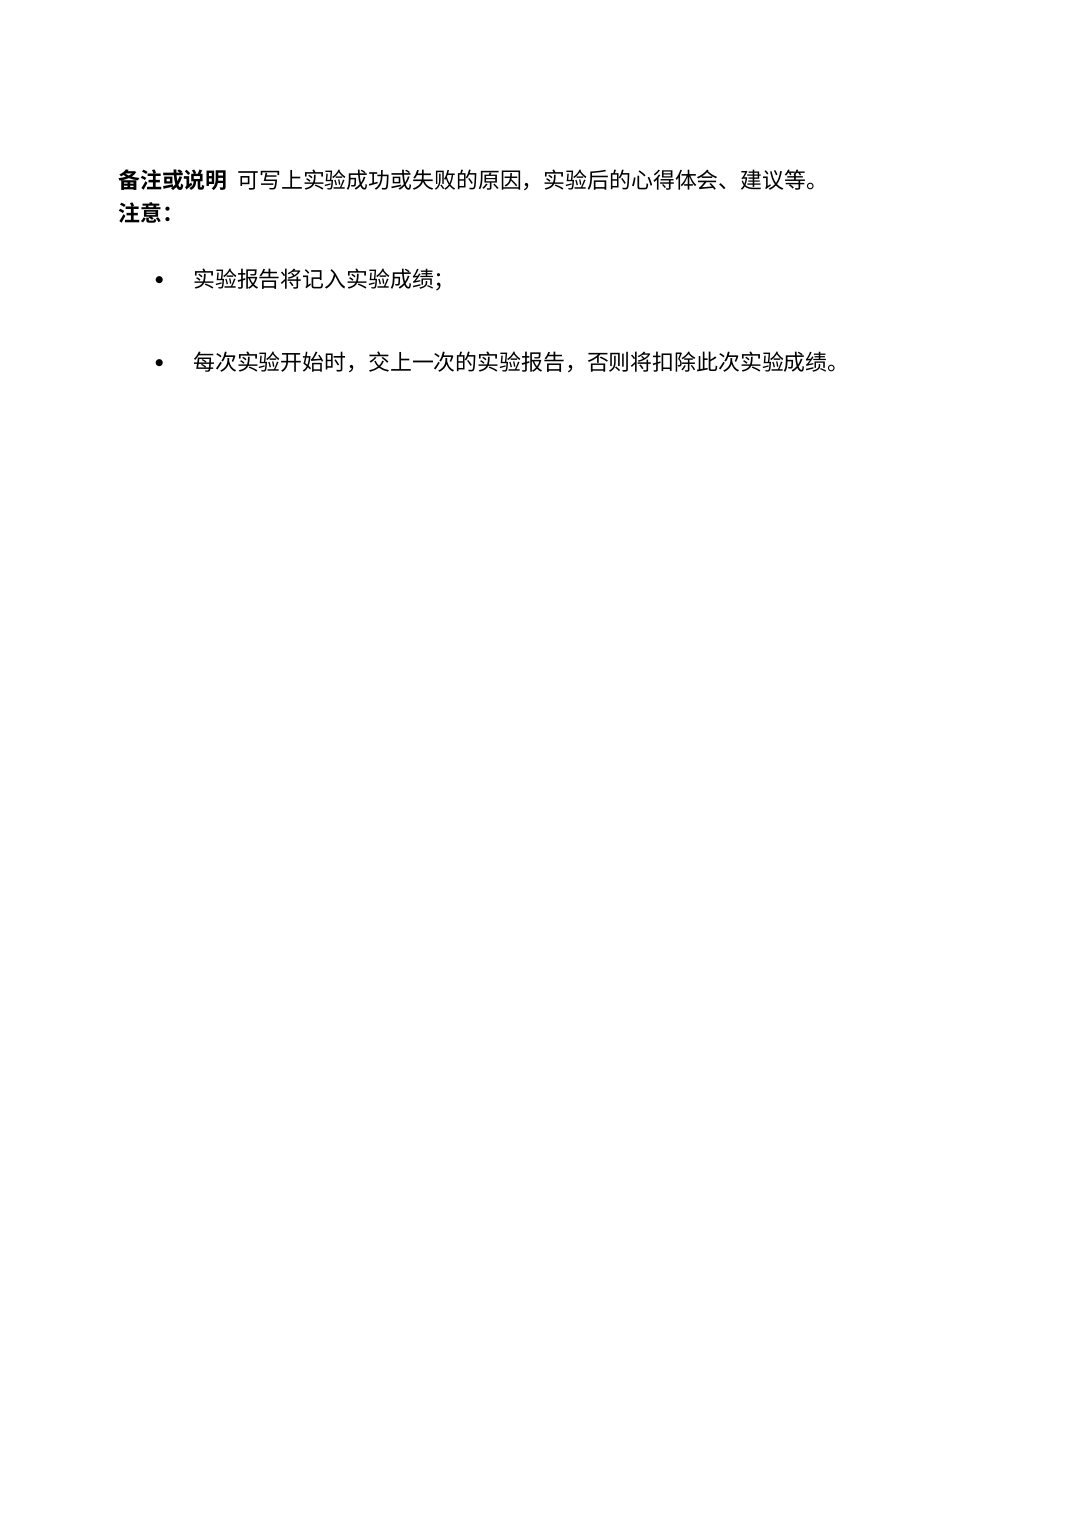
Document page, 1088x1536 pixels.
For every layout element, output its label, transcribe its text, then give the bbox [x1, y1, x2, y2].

text 注意： [118, 196, 981, 228]
list 每次实验开始时，交上一次的实验报告，否则将扣除此次实验成绩。 [156, 327, 981, 392]
text 备注或说明 可写上实验成功或失败的原因，实验后的心得体会、建议等。 [118, 163, 981, 196]
list 实验报告将记入实验成绩； [156, 244, 981, 309]
